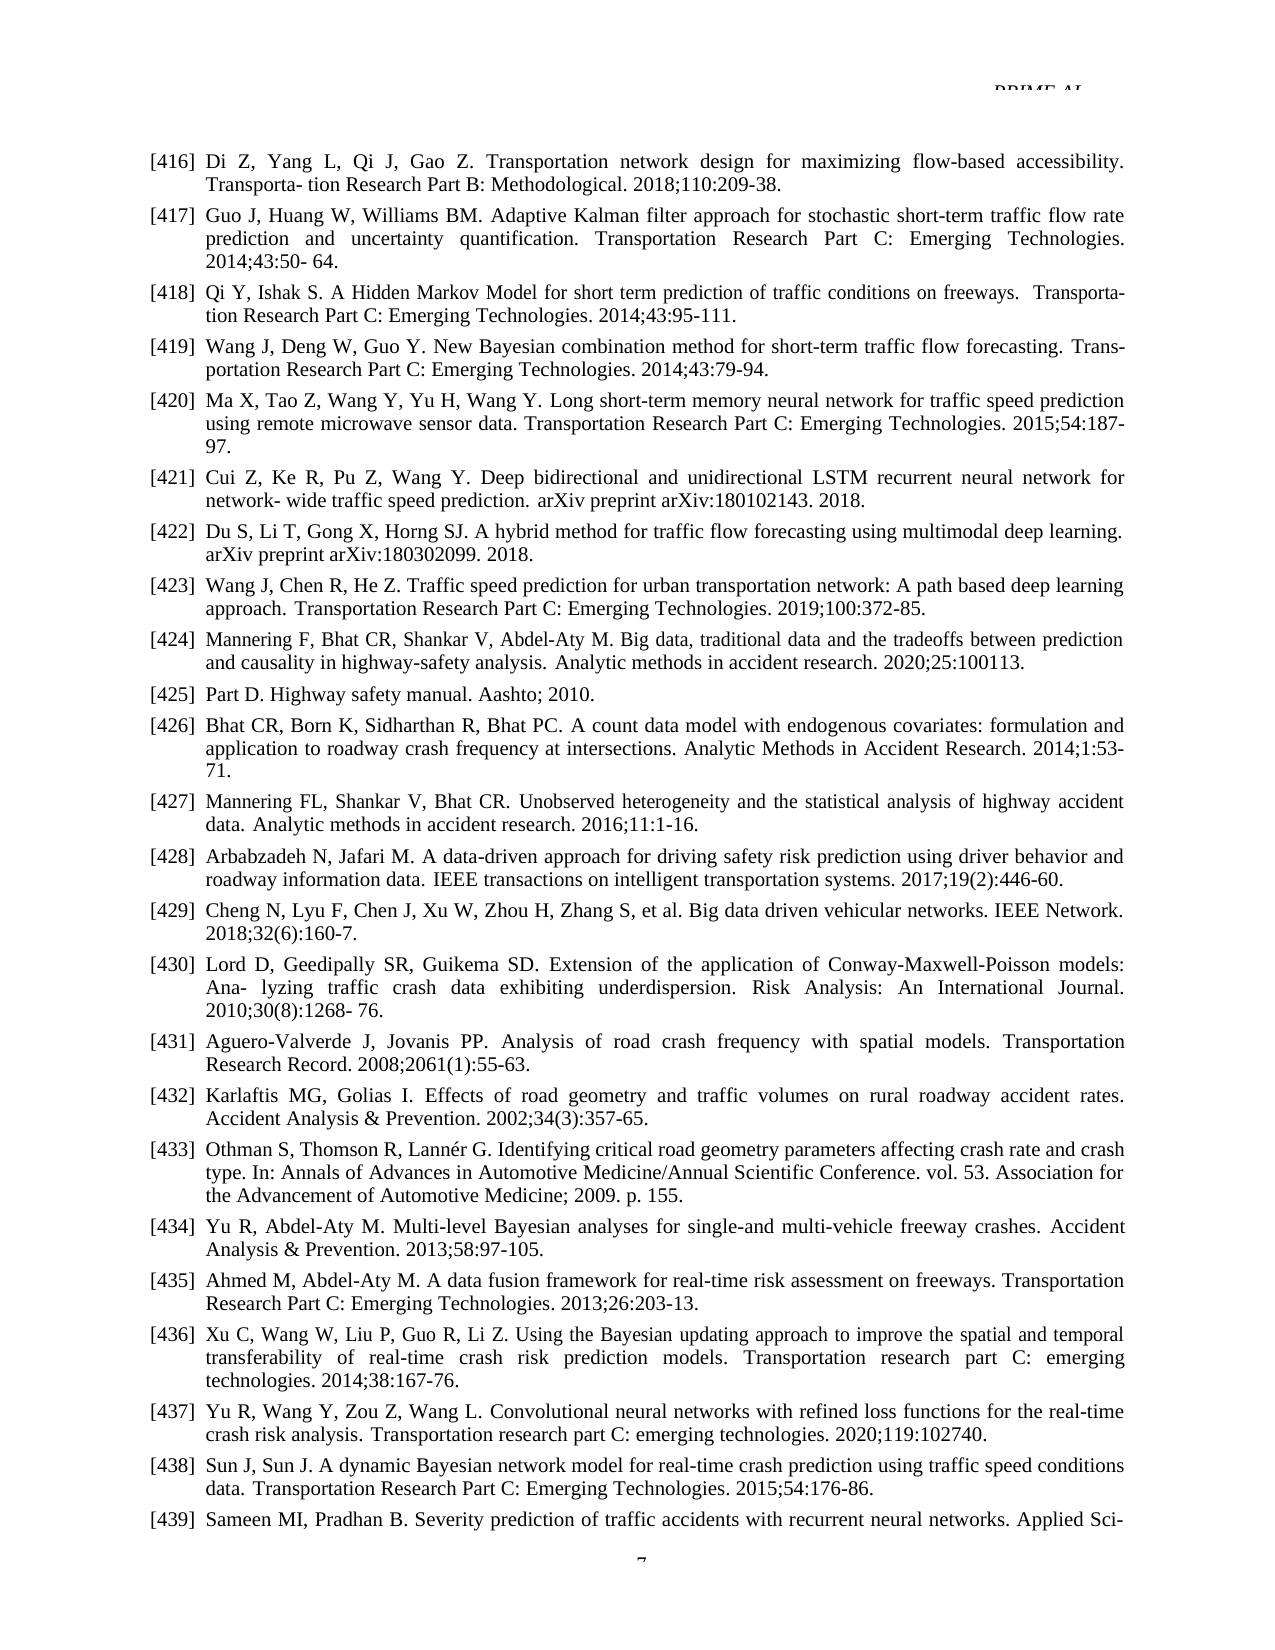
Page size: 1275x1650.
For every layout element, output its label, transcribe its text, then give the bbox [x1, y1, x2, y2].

list Qi Y, Ishak S. A Hidden Markov Model for short term prediction of traffic conditions on freeways. Transporta- tion Research Part C: Emerging Technologies. 2014;43:95-111. [150, 281, 1125, 327]
list Guo J, Huang W, Williams BM. Adaptive Kalman filter approach for stochastic short-term traffic flow rate prediction and uncertainty quantification. Transportation Research Part C: Emerging Technologies. 2014;43:50- 64. [150, 204, 1125, 273]
list Ahmed M, Abdel-Aty M. A data fusion framework for real-time risk assessment on freeways. Transportation Research Part C: Emerging Technologies. 2013;26:203-13. [150, 1269, 1125, 1315]
list Du S, Li T, Gong X, Horng SJ. A hybrid method for traffic flow forecasting using multimodal deep learning. arXiv preprint arXiv:180302099. 2018. [150, 520, 1125, 566]
list Sun J, Sun J. A dynamic Bayesian network model for real-time crash prediction using traffic speed conditions data. Transportation Research Part C: Emerging Technologies. 2015;54:176-86. [150, 1454, 1125, 1500]
list Bhat CR, Born K, Sidharthan R, Bhat PC. A count data model with endogenous covariates: formulation and application to roadway crash frequency at intersections. Analytic Methods in Accident Research. 2014;1:53-71. [150, 714, 1125, 782]
list Yu R, Abdel-Aty M. Multi-level Bayesian analyses for single-and multi-vehicle freeway crashes. Accident Analysis & Prevention. 2013;58:97-105. [150, 1215, 1125, 1261]
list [150, 1508, 1125, 1531]
list Lord D, Geedipally SR, Guikema SD. Extension of the application of Conway-Maxwell-Poisson models: Ana- lyzing traffic crash data exhibiting underdispersion. Risk Analysis: An International Journal. 2010;30(8):1268- 76. [150, 953, 1125, 1022]
list Arbabzadeh N, Jafari M. A data-driven approach for driving safety risk prediction using driver behavior and roadway information data. IEEE transactions on intelligent transportation systems. 2017;19(2):446-60. [150, 845, 1125, 891]
list Di Z, Yang L, Qi J, Gao Z. Transportation network design for maximizing flow-based accessibility. Transporta- tion Research Part B: Methodological. 2018;110:209-38. [150, 150, 1125, 196]
list Yu R, Wang Y, Zou Z, Wang L. Convolutional neural networks with refined loss functions for the real-time crash risk analysis. Transportation research part C: emerging technologies. 2020;119:102740. [150, 1400, 1125, 1446]
list Wang J, Chen R, He Z. Traffic speed prediction for urban transportation network: A path based deep learning approach. Transportation Research Part C: Emerging Technologies. 2019;100:372-85. [150, 574, 1125, 620]
list Part D. Highway safety manual. Aashto; 2010. [150, 682, 1137, 706]
list Wang J, Deng W, Guo Y. New Bayesian combination method for short-term traffic flow forecasting. Trans- portation Research Part C: Emerging Technologies. 2014;43:79-94. [150, 335, 1125, 381]
list Othman S, Thomson R, Lannér G. Identifying critical road geometry parameters affecting crash rate and crash type. In: Annals of Advances in Automotive Medicine/Annual Scientific Conference. vol. 53. Association for the Advancement of Automotive Medicine; 2009. p. 155. [150, 1138, 1125, 1207]
list Mannering FL, Shankar V, Bhat CR. Unobserved heterogeneity and the statistical analysis of highway accident data. Analytic methods in accident research. 2016;11:1-16. [150, 791, 1125, 836]
list Cheng N, Lyu F, Chen J, Xu W, Zhou H, Zhang S, et al. Big data driven vehicular networks. IEEE Network. 2018;32(6):160-7. [150, 899, 1125, 944]
list Xu C, Wang W, Liu P, Guo R, Li Z. Using the Bayesian updating approach to improve the spatial and temporal transferability of real-time crash risk prediction models. Transportation research part C: emerging technologies. 2014;38:167-76. [150, 1323, 1125, 1392]
list Aguero-Valverde J, Jovanis PP. Analysis of road crash frequency with spatial models. Transportation Research Record. 2008;2061(1):55-63. [150, 1030, 1125, 1076]
list Ma X, Tao Z, Wang Y, Yu H, Wang Y. Long short-term memory neural network for traffic speed prediction using remote microwave sensor data. Transportation Research Part C: Emerging Technologies. 2015;54:187-97. [150, 389, 1125, 458]
list Karlaftis MG, Golias I. Effects of road geometry and traffic volumes on rural roadway accident rates. Accident Analysis & Prevention. 2002;34(3):357-65. [150, 1084, 1125, 1130]
list Cui Z, Ke R, Pu Z, Wang Y. Deep bidirectional and unidirectional LSTM recurrent neural network for network- wide traffic speed prediction. arXiv preprint arXiv:180102143. 2018. [150, 466, 1125, 512]
list Mannering F, Bhat CR, Shankar V, Abdel-Aty M. Big data, traditional data and the tradeoffs between prediction and causality in highway-safety analysis. Analytic methods in accident research. 2020;25:100113. [150, 628, 1125, 674]
